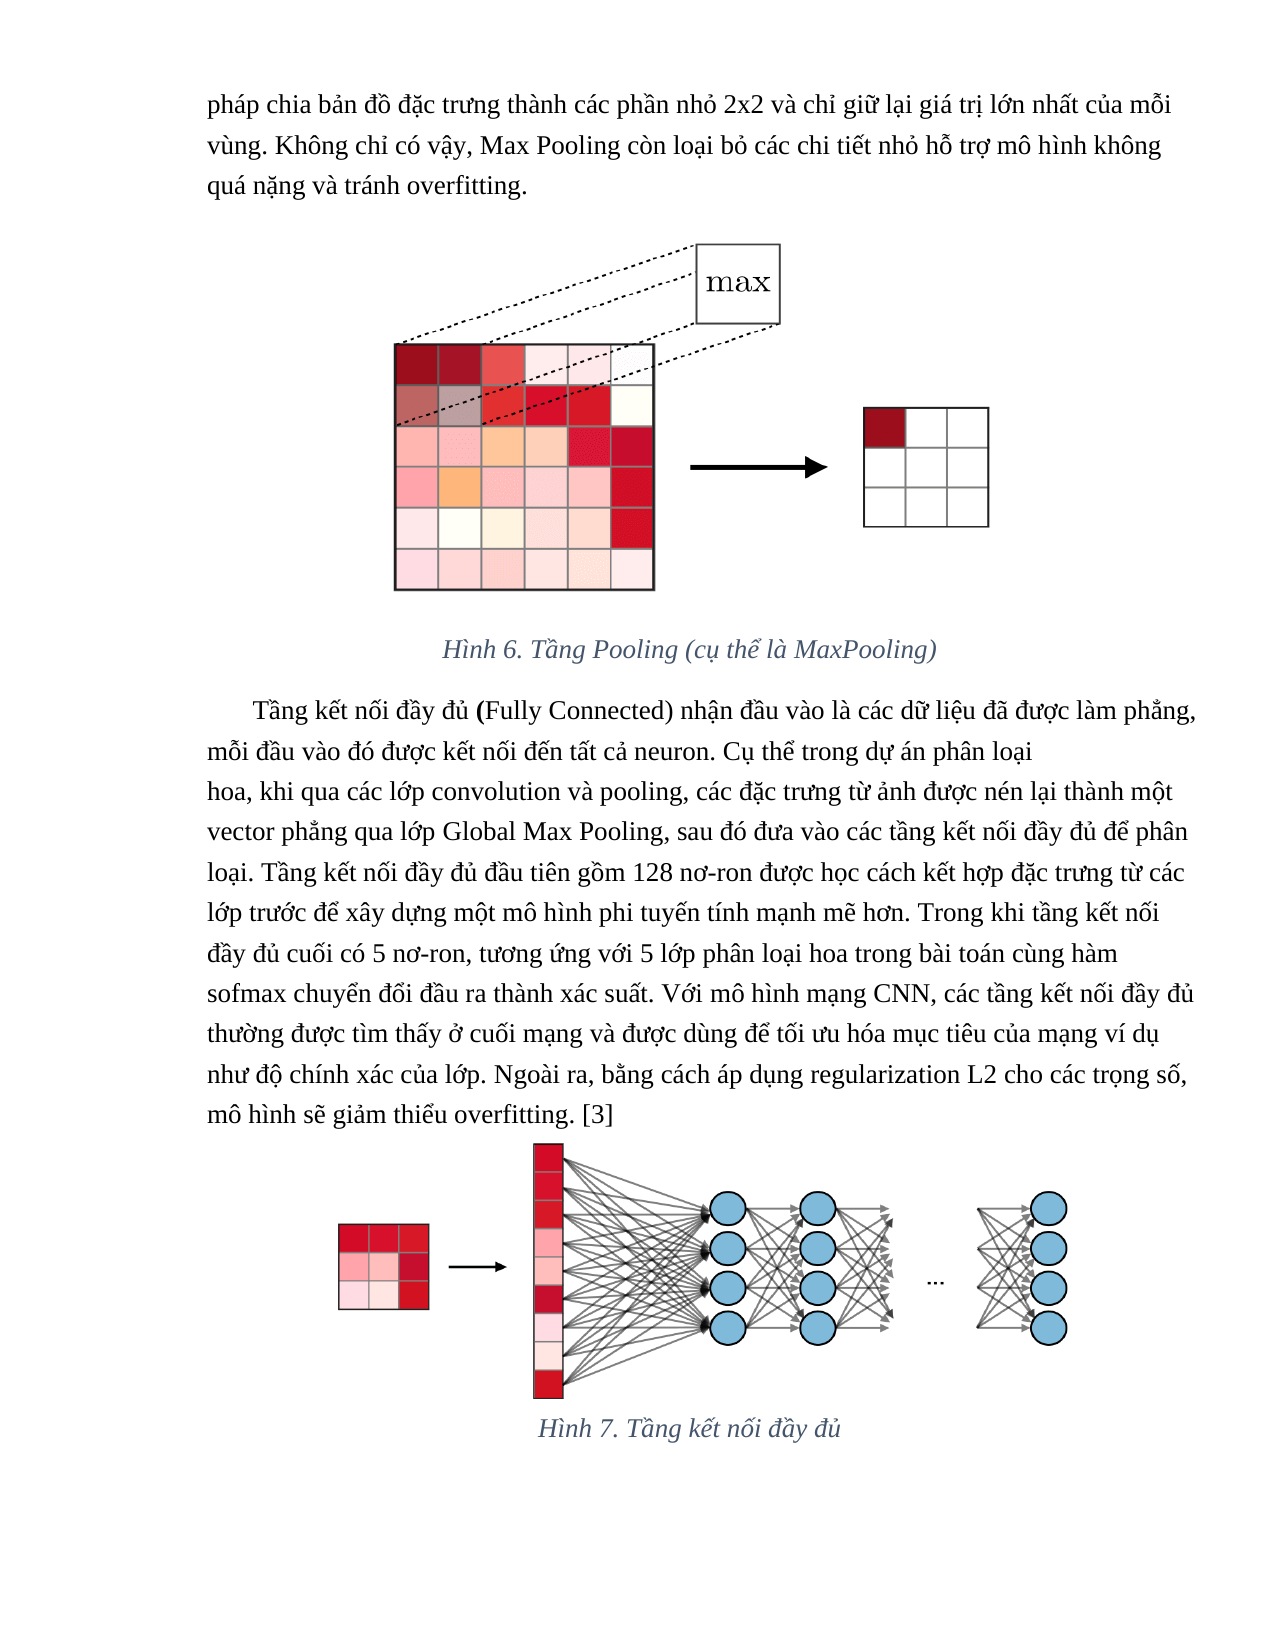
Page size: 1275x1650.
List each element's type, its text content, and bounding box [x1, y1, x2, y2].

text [177, 89, 1204, 201]
text Hình 7. Tầng kết nối đầy đủ [177, 1412, 1204, 1443]
picture [374, 210, 1008, 625]
text hoa, khi qua các lớp convolution và pooling, các đặc trưng từ ảnh được nén lại thành một vector phẳng qua lớp Global Max Pooling, sau đó đưa vào các tầng kết nối đầy đủ để phân loại. Tầng kết nối đầy đủ đầu tiên gồm 128 nơ-ron được học cách kết hợp đặc trưng từ các lớp trước để xây dựng một mô hình phi tuyến tính mạnh mẽ hơn. Trong khi tầng kết nối đầy đủ cuối có 5 nơ-ron, tương ứng với 5 lớp phân loại hoa trong bài toán cùng hàm sofmax chuyển đổi đầu ra thành xác suất. Với mô hình mạng CNN, các tầng kết nối đầy đủ thường được tìm thấy ở cuối mạng và được dùng để tối ưu hóa mục tiêu của mạng ví dụ như độ chính xác của lớp. Ngoài ra, bằng cách áp dụng regularization L2 cho các trọng số, mô hình sẽ giảm thiểu overfitting. [207, 775, 1204, 1129]
text Tầng kết nối đầy đủ (Fully Connected) nhận đầu vào là các dữ liệu đã được làm phẳng, mỗi đầu vào đó được kết nối đến tất cả neuron. Cụ thể trong dự án phân loại [207, 694, 1204, 766]
picture [318, 1138, 1093, 1404]
text Hình 6. Tầng Pooling (cụ thể là MaxPooling) [177, 633, 1204, 664]
